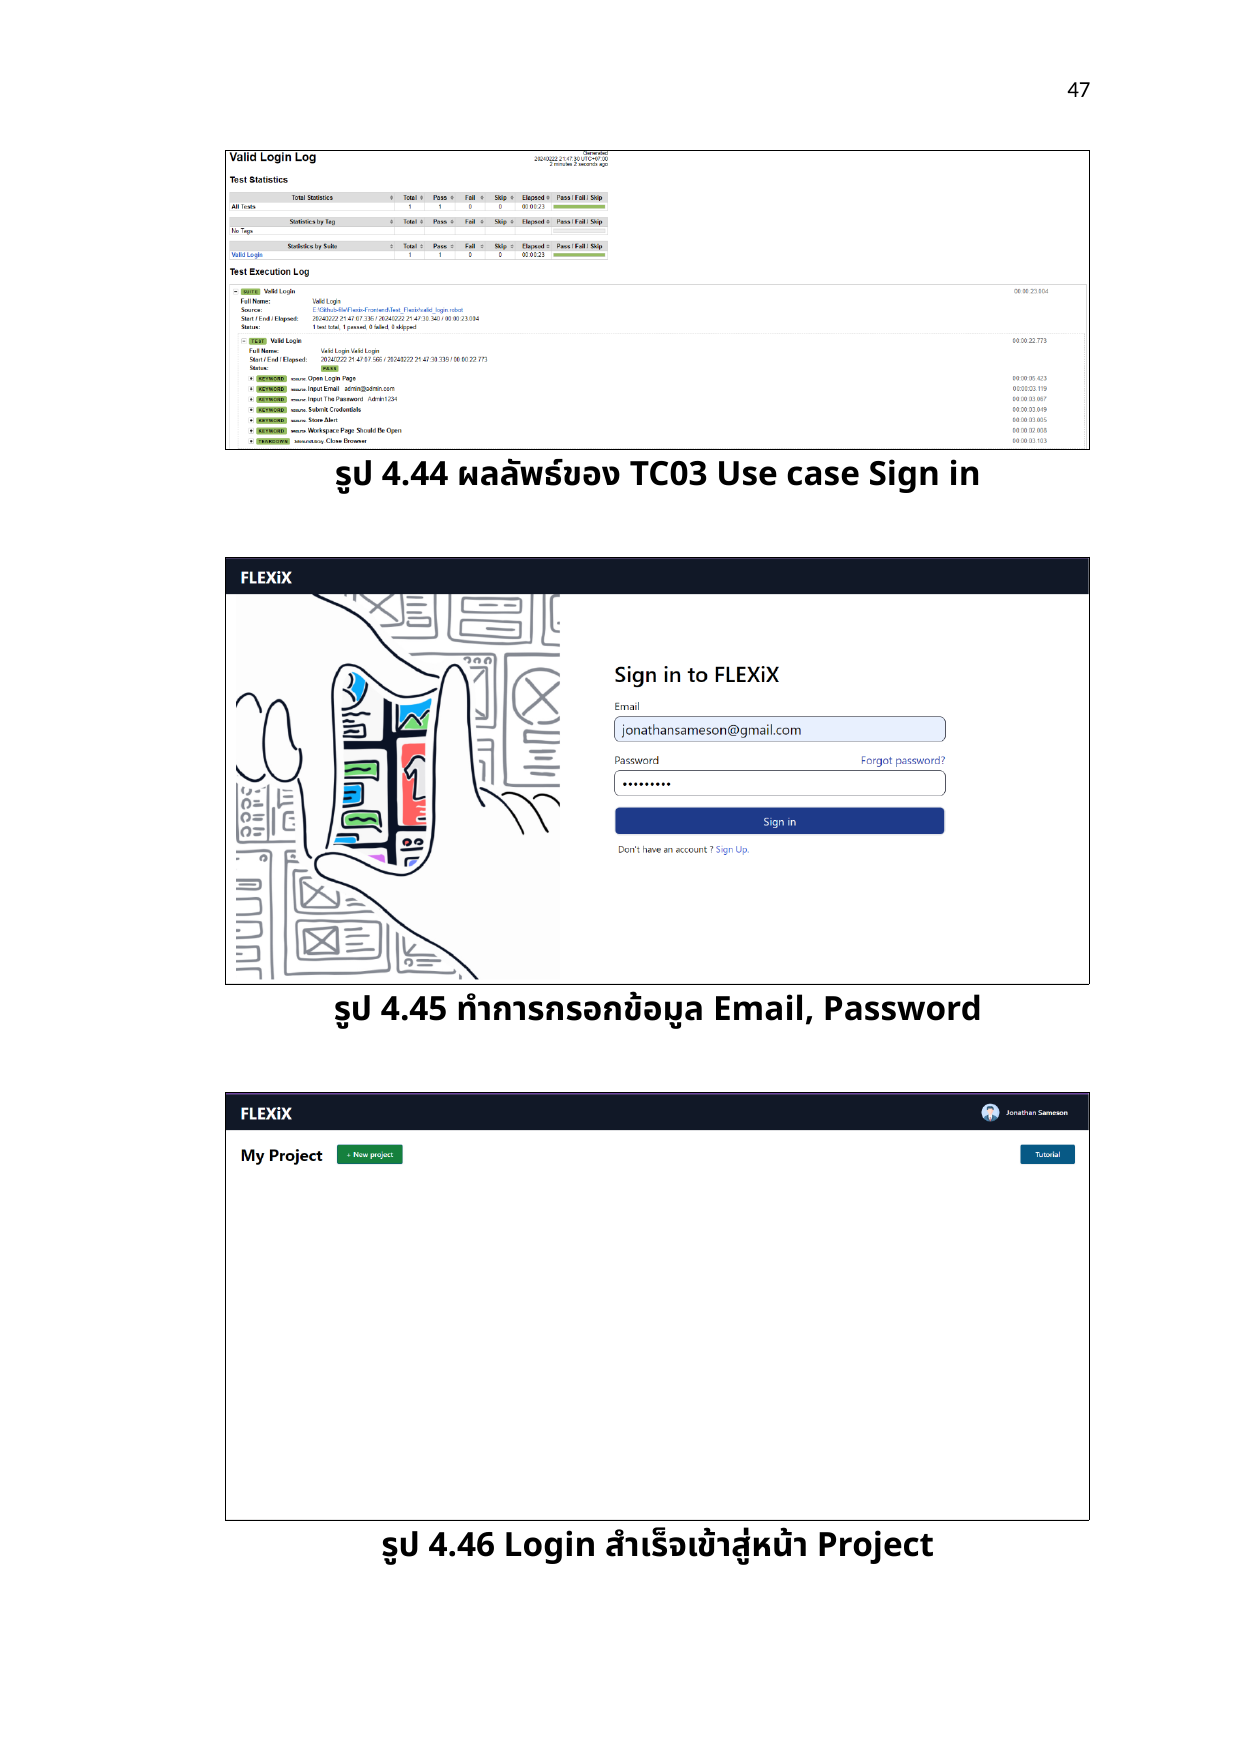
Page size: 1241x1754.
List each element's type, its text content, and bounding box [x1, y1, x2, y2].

picture [226, 1093, 1089, 1520]
picture [226, 151, 1089, 449]
picture [226, 558, 1089, 984]
